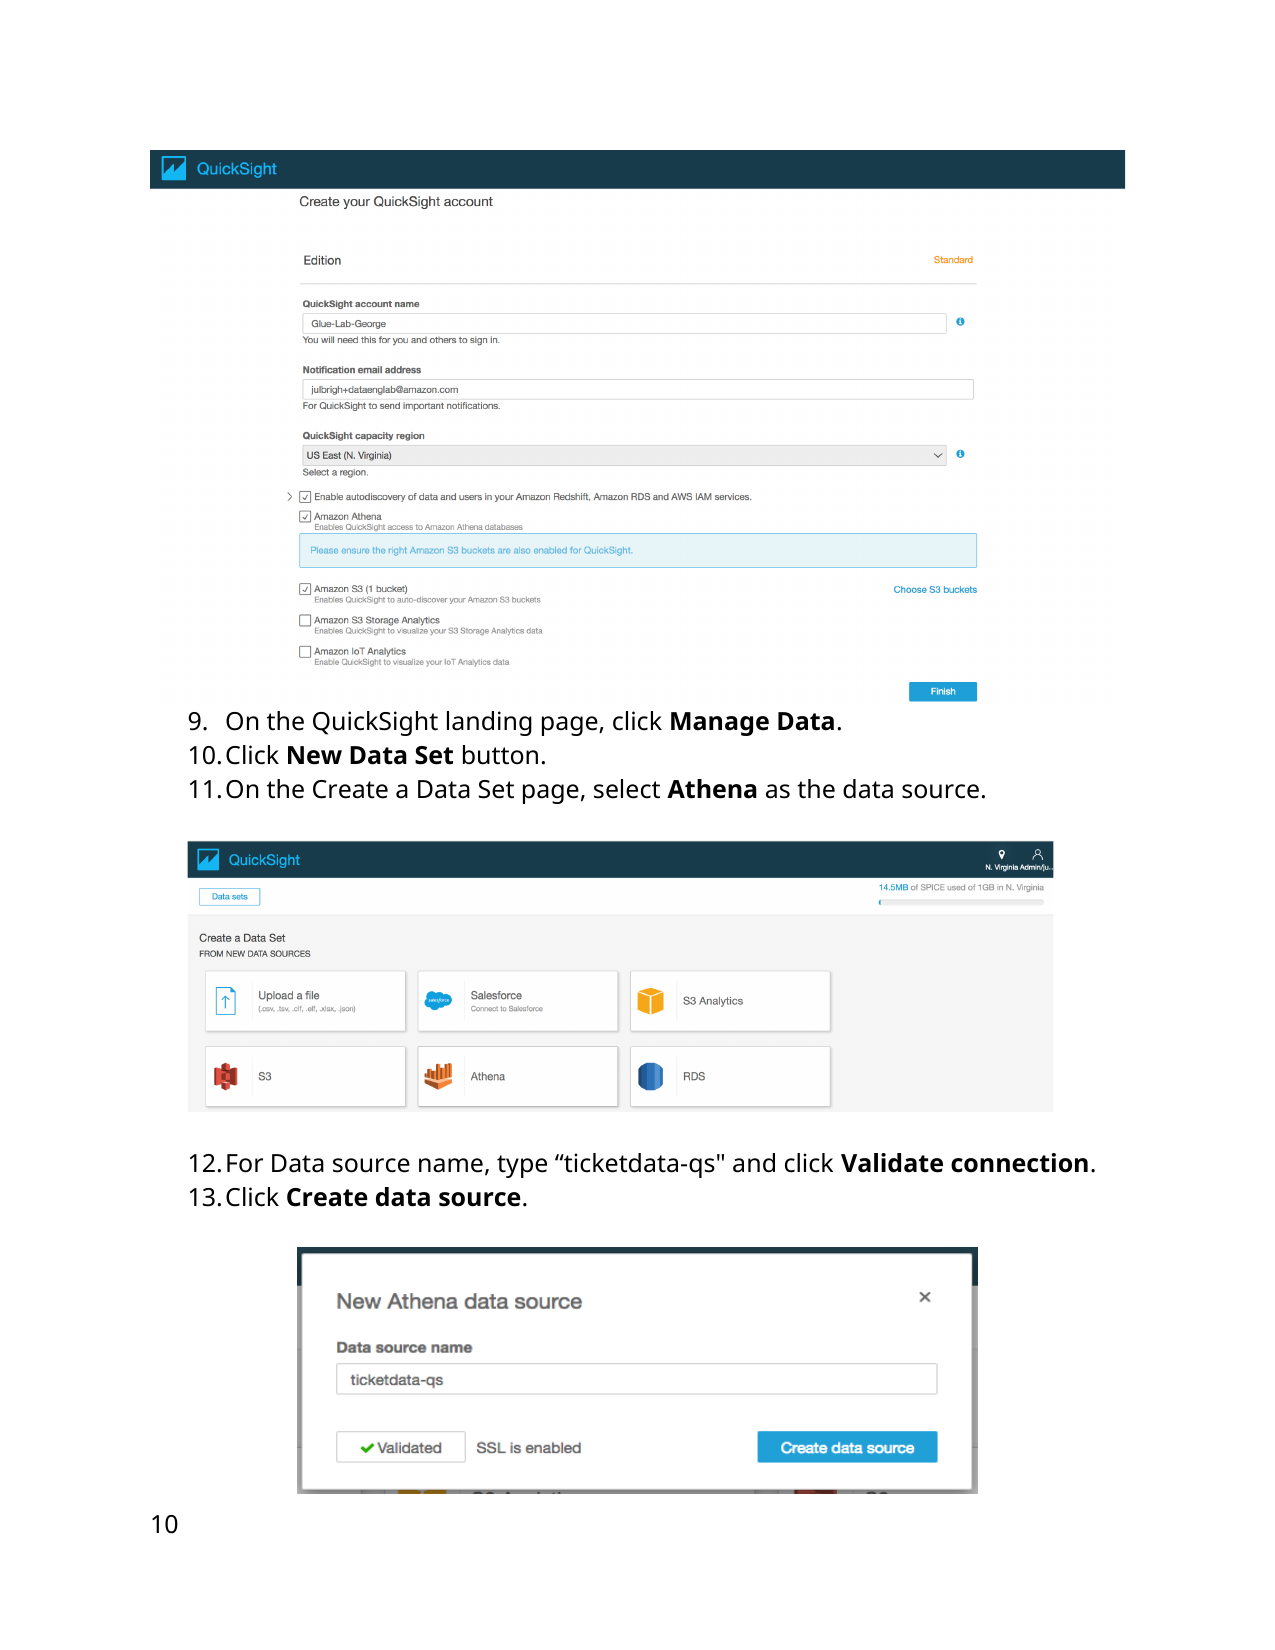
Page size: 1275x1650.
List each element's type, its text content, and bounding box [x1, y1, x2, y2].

picture [187, 840, 1054, 1112]
list Click New Data Set button. [187, 738, 1125, 772]
list Click Create data source. [187, 1179, 1125, 1213]
list On the QuickSight landing page, click Manage Data. [187, 704, 1125, 738]
list For Data source name, type “ticketdata-qs" and click Validate connection. [187, 1145, 1125, 1179]
picture [150, 150, 1125, 704]
picture [297, 1247, 978, 1494]
list On the Create a Data Set page, select Athena as the data source. [187, 772, 1125, 806]
